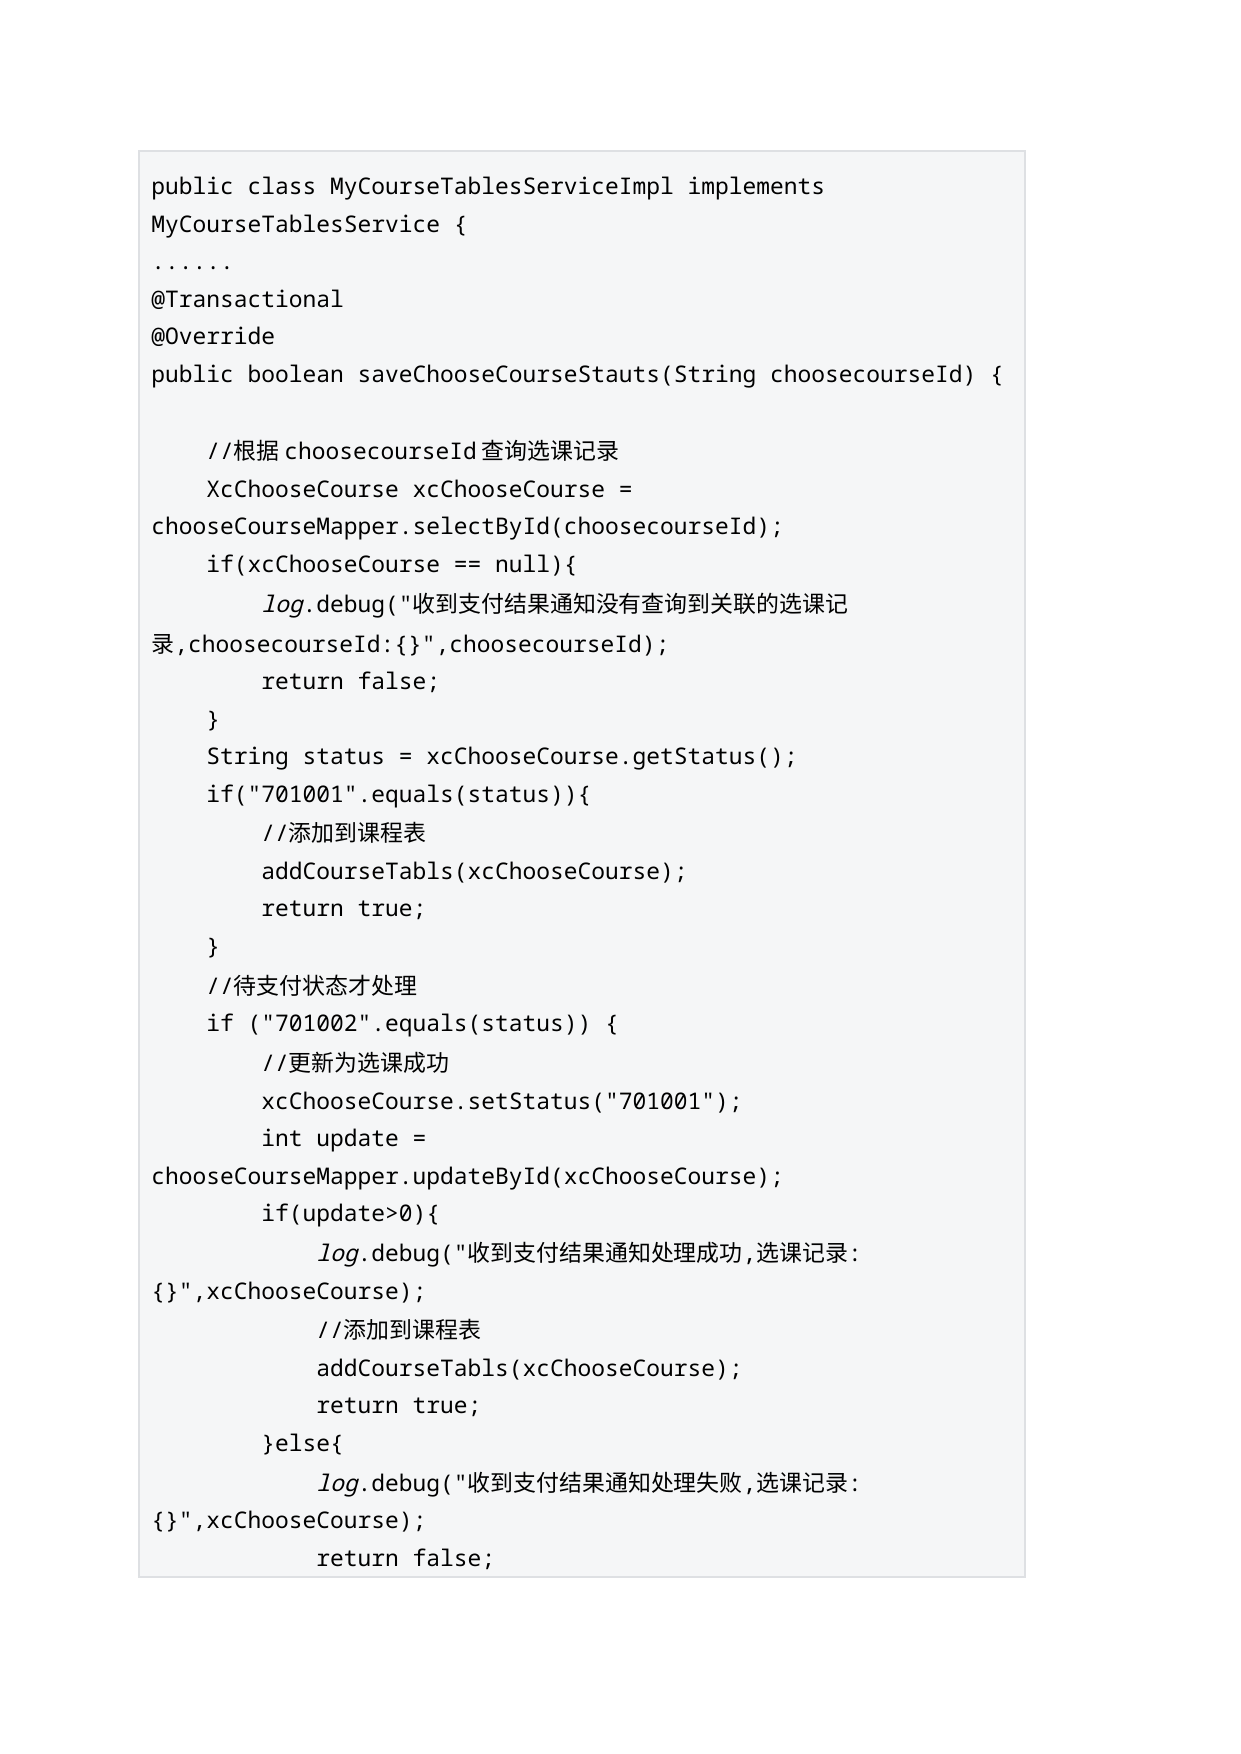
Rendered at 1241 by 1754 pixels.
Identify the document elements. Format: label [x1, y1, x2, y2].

table_header [140, 152, 1024, 1576]
